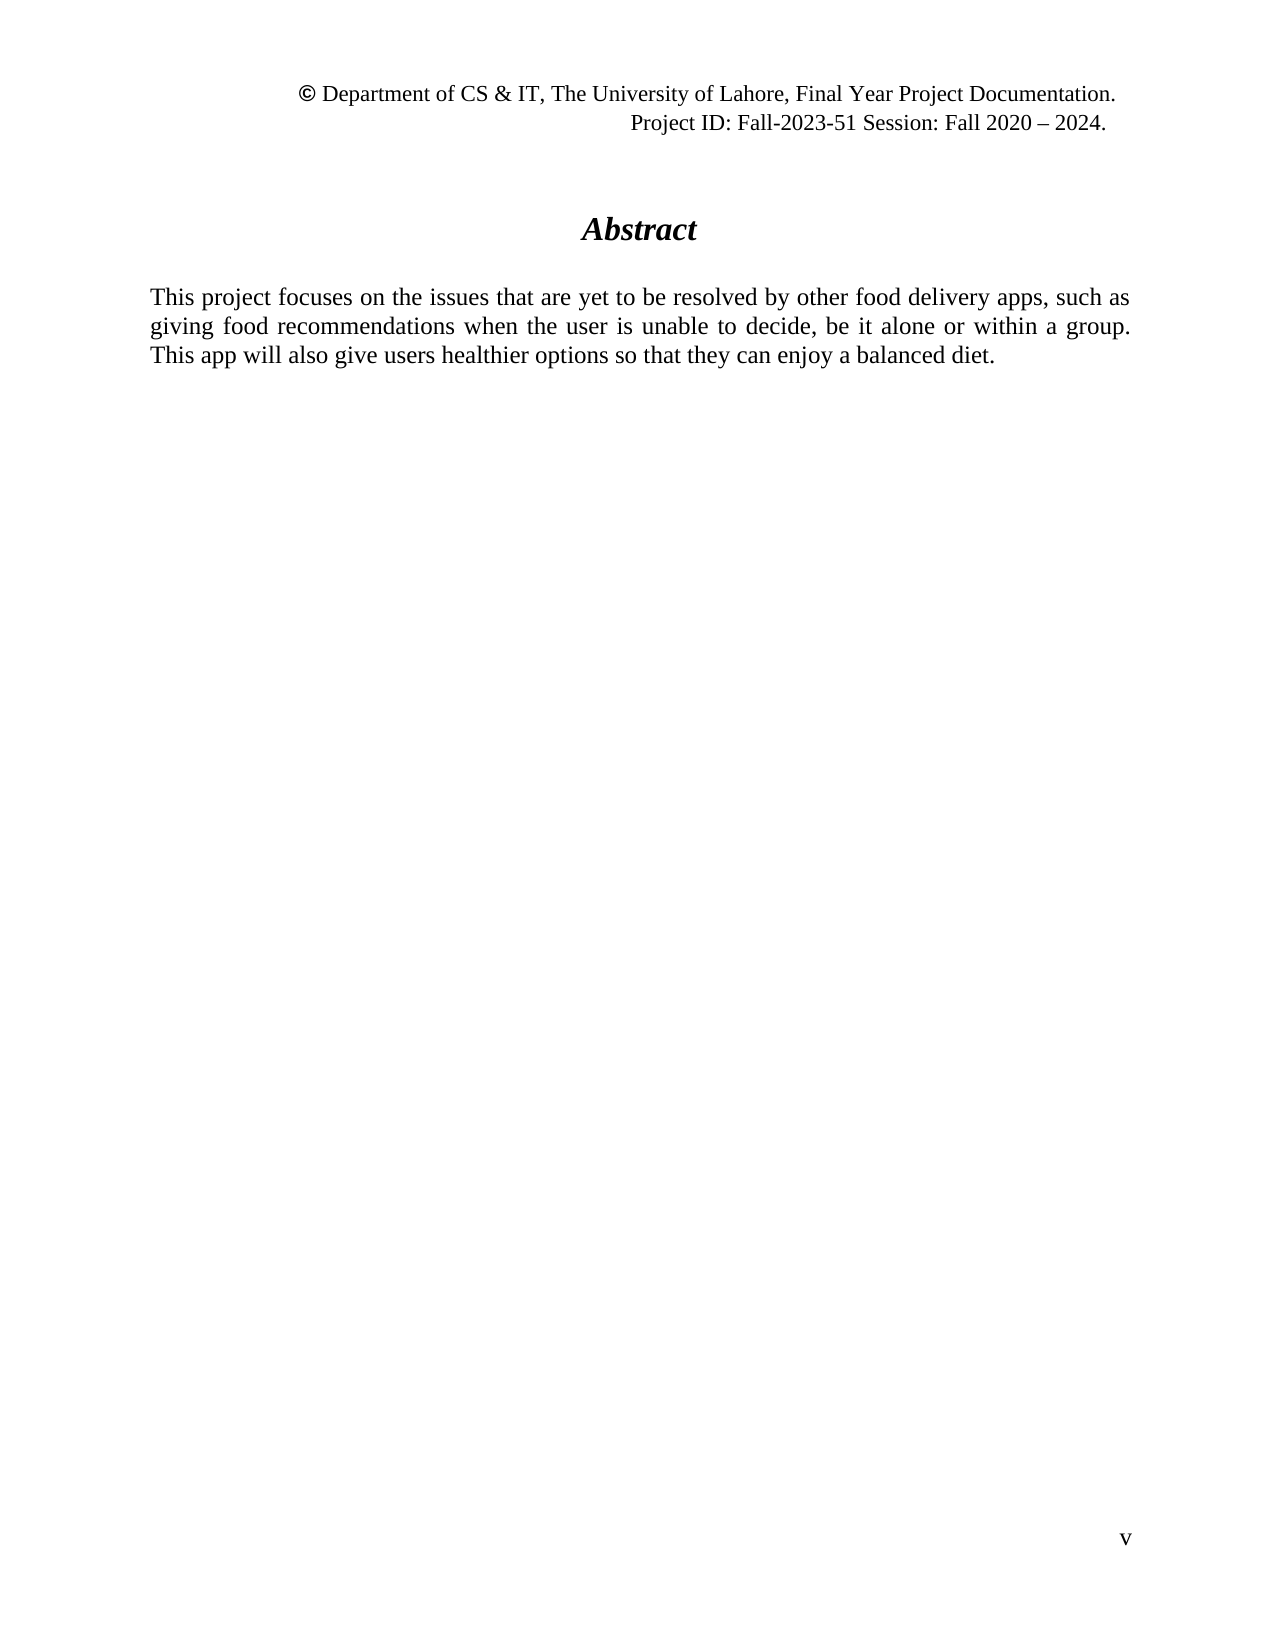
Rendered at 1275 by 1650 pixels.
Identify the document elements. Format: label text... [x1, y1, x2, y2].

text This project focuses on the issues that are yet to be resolved by other food delivery apps, such as giving food recommendations when the user is unable to decide, be it alone or within a group. This app will also give users healthier options so that they can enjoy a balanced diet. [150, 282, 1132, 369]
subtitle Abstract [150, 209, 1132, 248]
